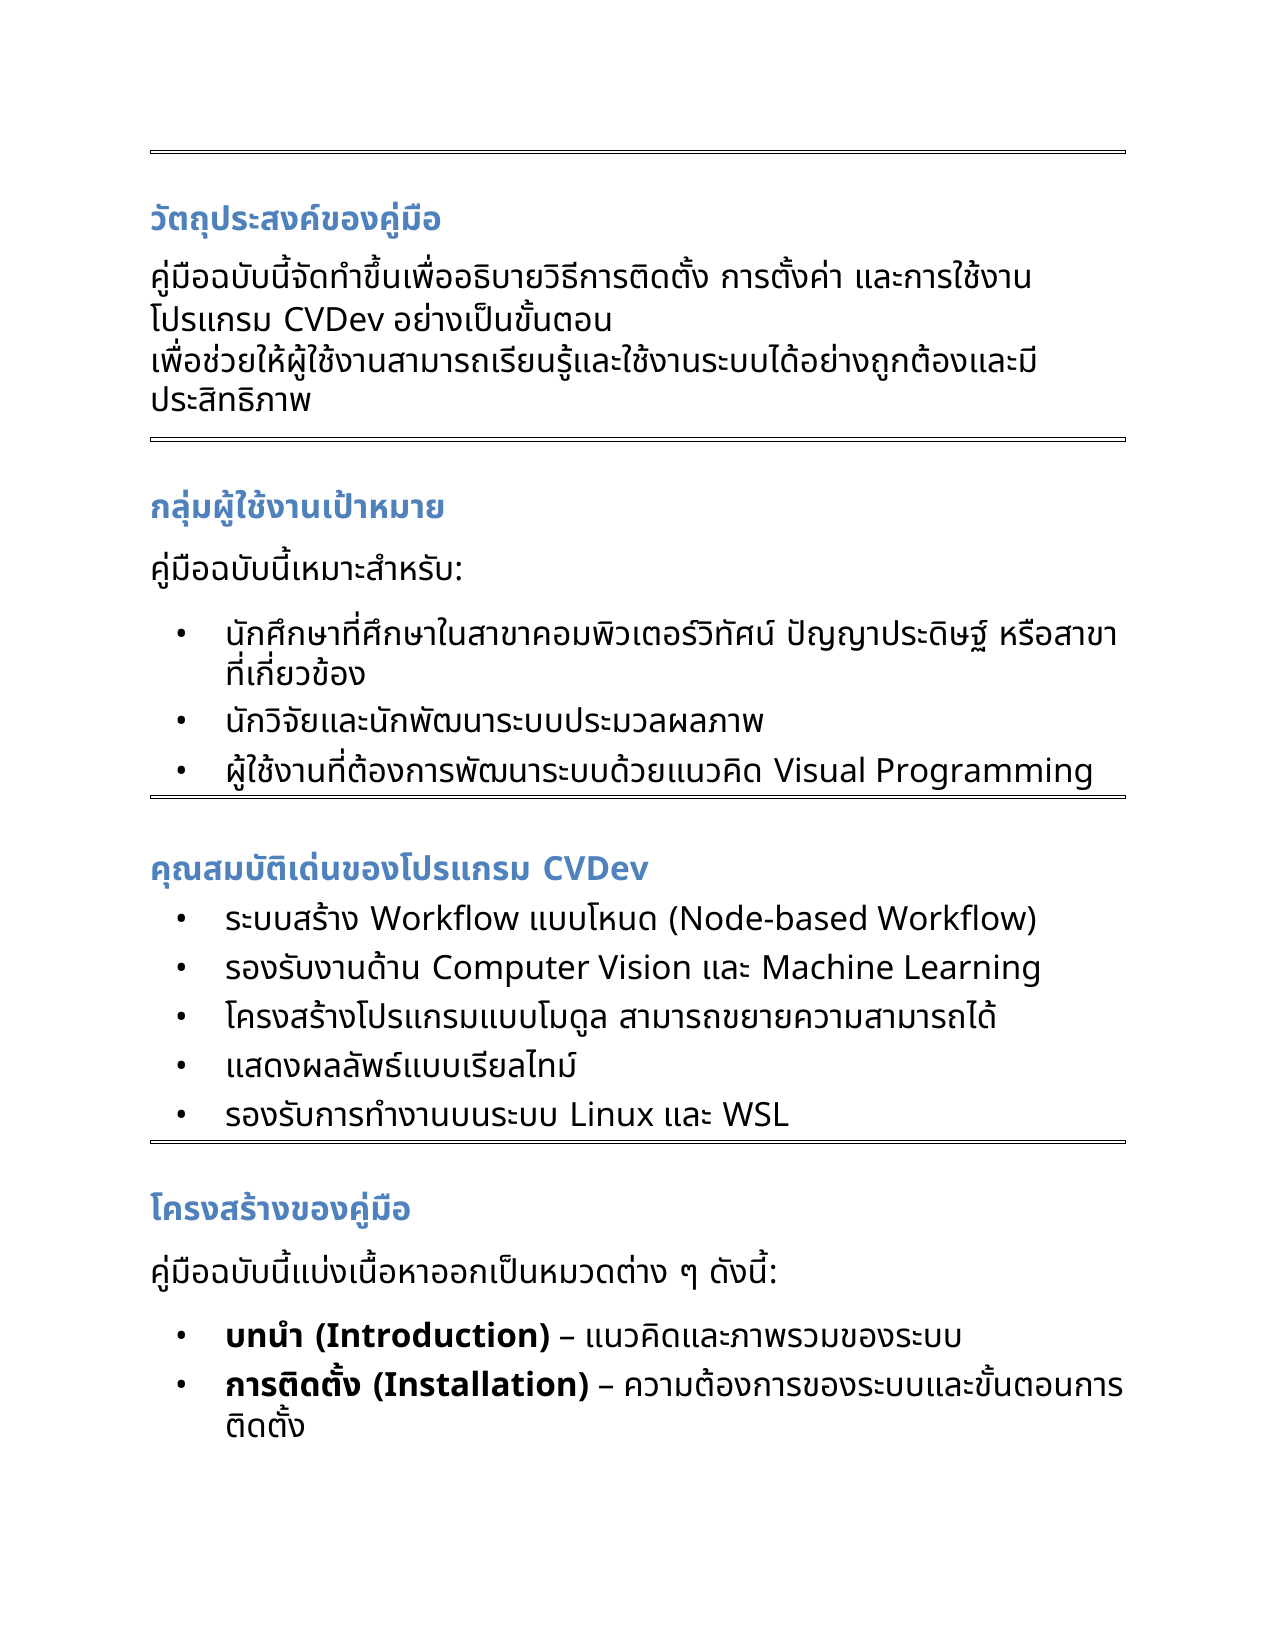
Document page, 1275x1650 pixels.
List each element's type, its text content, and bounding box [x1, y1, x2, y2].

list รองรับการทำงานบนระบบ Linux และ WSL [175, 1091, 1125, 1136]
list รองรับงานด้าน Computer Vision และ Machine Learning [175, 943, 1125, 989]
list ผู้ใช้งานที่ต้องการพัฒนาระบบด้วยแนวคิด Visual Programming [175, 746, 1125, 792]
list แสดงผลลัพธ์แบบเรียลไทม์ [175, 1042, 1125, 1087]
subtitle กลุ่มผู้ใช้งานเป้าหมาย [150, 487, 1125, 526]
list การติดตั้ง (Installation) – ความต้องการของระบบและขั้นตอนการติดตั้ง [175, 1361, 1125, 1445]
subtitle โครงสร้างของคู่มือ [150, 1190, 1125, 1229]
subtitle วัตถุประสงค์ของคู่มือ [150, 199, 1125, 238]
text คู่มือฉบับนี้เหมาะสำหรับ: [150, 545, 1125, 591]
list บทนำ (Introduction) – แนวคิดและภาพรวมของระบบ [175, 1312, 1125, 1357]
subtitle คุณสมบัติเด่นของโปรแกรม CVDev [150, 845, 1125, 891]
text คู่มือฉบับนี้จัดทำขึ้นเพื่ออธิบายวิธีการติดตั้ง การตั้งค่า และการใช้งานโปรแกรม CVDev อย่างเป็นขั้นตอน เพื่อช่วยให้ผู้ใช้งานสามารถเรียนรู้และใช้งานระบบได้อย่างถูกต้องและมีประสิทธิภาพ [150, 257, 1125, 419]
list ระบบสร้าง Workflow แบบโหนด (Node-based Workflow) [175, 894, 1125, 940]
list นักศึกษาที่ศึกษาในสาขาคอมพิวเตอร์วิทัศน์ ปัญญาประดิษฐ์ หรือสาขาที่เกี่ยวข้อง [175, 609, 1125, 693]
list โครงสร้างโปรแกรมแบบโมดูล สามารถขยายความสามารถได้ [175, 993, 1125, 1038]
list นักวิจัยและนักพัฒนาระบบประมวลผลภาพ [175, 697, 1125, 743]
text คู่มือฉบับนี้แบ่งเนื้อหาออกเป็นหมวดต่าง ๆ ดังนี้: [150, 1247, 1125, 1293]
